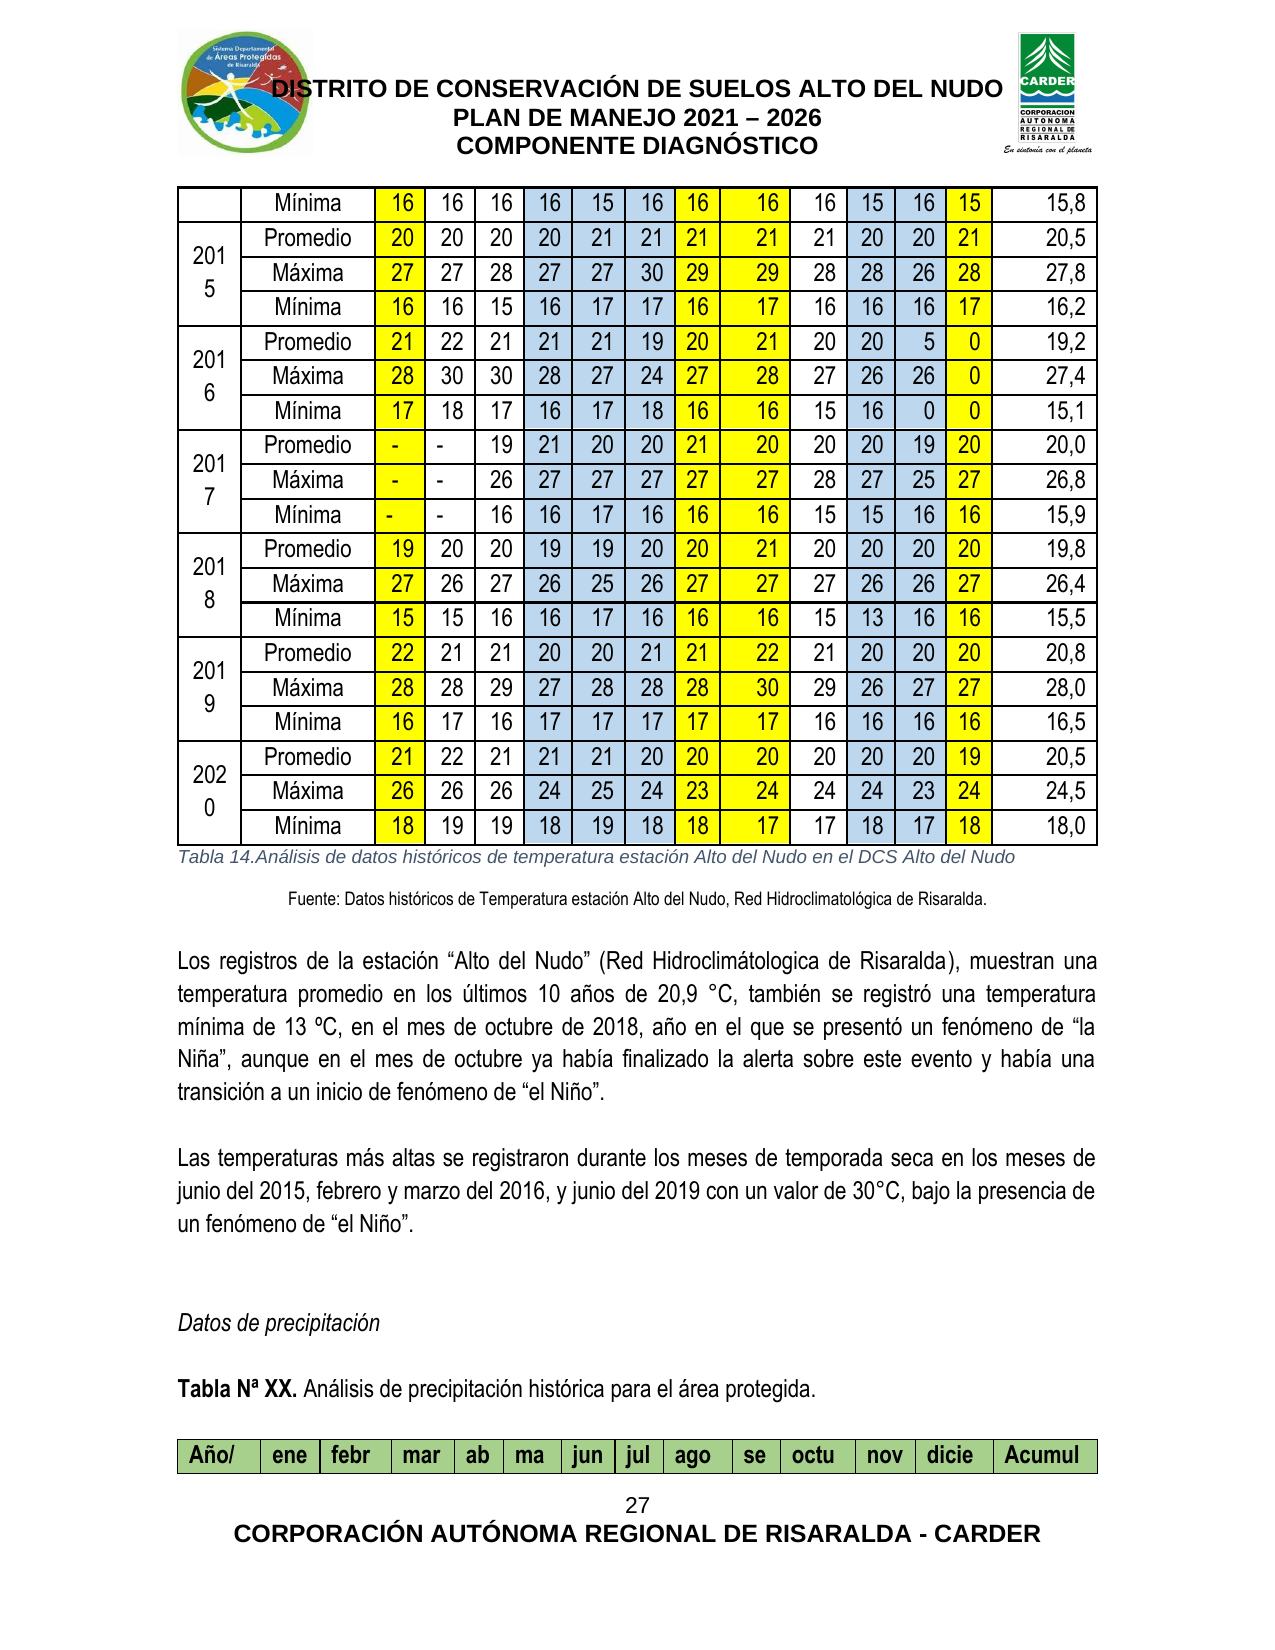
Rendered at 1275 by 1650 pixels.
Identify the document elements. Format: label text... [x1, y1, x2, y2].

picture [998, 25, 1098, 164]
table_cell 17 [573, 292, 624, 325]
table_cell 25 [573, 569, 624, 601]
table_cell Máxima [242, 673, 374, 705]
table_cell 27 [676, 465, 719, 498]
table_header Acumulado [994, 1440, 1097, 1473]
table_cell Máxima [242, 465, 374, 498]
table_cell - [426, 431, 474, 463]
table_cell - [426, 500, 474, 532]
table_cell 19 [525, 534, 571, 567]
table_cell 2017 [179, 431, 240, 532]
table_cell 27 [791, 361, 846, 394]
table_cell 17 [573, 604, 624, 636]
table_cell 24 [626, 361, 674, 394]
table_cell 21 [721, 327, 789, 359]
table_cell 30 [721, 673, 789, 705]
table_cell 16 [721, 500, 789, 532]
table_cell 24 [626, 776, 674, 809]
table_cell 20 [676, 327, 719, 359]
table_cell 25 [573, 776, 624, 809]
table_cell Mínima [242, 811, 374, 843]
table_cell 27 [525, 673, 571, 705]
table_cell 17 [376, 396, 424, 428]
table_cell 20 [626, 534, 674, 567]
table_cell 20 [476, 223, 523, 256]
table_cell 26,8 [993, 465, 1096, 498]
table_cell 27 [721, 465, 789, 498]
table_header agosto [664, 1440, 732, 1473]
table_cell - [376, 431, 424, 463]
table_cell 21 [676, 431, 719, 463]
table_cell 20 [626, 742, 674, 774]
table_cell Mínima [242, 292, 374, 325]
table_cell 17 [626, 707, 674, 740]
table_cell 28 [721, 361, 789, 394]
table_header diciembre [916, 1440, 993, 1473]
table_cell 26 [476, 465, 523, 498]
table_cell 18 [848, 811, 894, 843]
table_header octubre [781, 1440, 855, 1473]
table_cell 27,8 [993, 258, 1096, 290]
table_cell 15 [848, 500, 894, 532]
table_cell 27 [426, 258, 474, 290]
table_cell 2019 [179, 638, 240, 740]
table_cell 27 [573, 258, 624, 290]
table_header mayo [504, 1440, 561, 1473]
table_cell 22 [721, 638, 789, 671]
table_cell - [426, 465, 474, 498]
table_cell 30 [476, 361, 523, 394]
table_header junio [562, 1440, 614, 1473]
table_cell 27 [476, 569, 523, 601]
table_cell 16 [626, 189, 674, 221]
table_header Año/Mes [178, 1440, 260, 1473]
table_cell 27 [573, 465, 624, 498]
table_cell 21 [525, 742, 571, 774]
table_cell 20 [676, 534, 719, 567]
table_cell Promedio [242, 431, 374, 463]
table_cell 16 [476, 707, 523, 740]
table_cell 27 [676, 569, 719, 601]
table_cell Máxima [242, 569, 374, 601]
table_cell 26 [426, 569, 474, 601]
table_cell 22 [376, 638, 424, 671]
table_cell 24 [848, 776, 894, 809]
table_cell 20 [721, 431, 789, 463]
table_cell 16,5 [993, 707, 1096, 740]
table_cell 20 [426, 534, 474, 567]
table_cell 27 [525, 465, 571, 498]
table_cell 26 [896, 569, 945, 601]
table_cell 17 [721, 811, 789, 843]
table_cell 21 [676, 223, 719, 256]
table_cell 30 [426, 361, 474, 394]
table_cell 21 [676, 638, 719, 671]
table_cell 19,2 [993, 327, 1096, 359]
table_cell 28 [791, 465, 846, 498]
table_cell 18 [626, 396, 674, 428]
table_cell 27 [676, 361, 719, 394]
table_cell 16 [848, 292, 894, 325]
table_header marzo [392, 1440, 454, 1473]
table_cell 20 [848, 327, 894, 359]
table_cell 18,0 [993, 811, 1096, 843]
table_cell 17 [896, 811, 945, 843]
picture [177, 29, 314, 158]
table_cell 16 [676, 189, 719, 221]
table_cell 28 [525, 361, 571, 394]
table_cell 28 [573, 673, 624, 705]
table_cell Mínima [242, 189, 374, 221]
table_header julio [616, 1440, 663, 1473]
table_cell 16 [721, 604, 789, 636]
table_cell 20 [848, 431, 894, 463]
table_cell 20 [525, 223, 571, 256]
table_cell 16 [896, 500, 945, 532]
table_header nov [856, 1440, 915, 1473]
table_cell 24 [721, 776, 789, 809]
table_cell Promedio [242, 638, 374, 671]
table_cell 19 [476, 811, 523, 843]
text Datos de precipitación [177, 1308, 1098, 1336]
table_cell 20 [947, 638, 991, 671]
table_cell 16 [525, 396, 571, 428]
table_cell 21 [626, 223, 674, 256]
table_cell 18 [426, 396, 474, 428]
table_cell 20 [573, 638, 624, 671]
table_cell 21 [476, 742, 523, 774]
table_cell Mínima [242, 500, 374, 532]
table_cell 24 [947, 776, 991, 809]
table_cell 21 [721, 534, 789, 567]
table_cell 18 [626, 811, 674, 843]
table_cell 27 [947, 673, 991, 705]
table_cell 17 [676, 707, 719, 740]
table_cell 20 [525, 638, 571, 671]
table_header febrero [321, 1440, 391, 1473]
table_cell Mínima [242, 604, 374, 636]
table_cell 20 [896, 223, 945, 256]
table_cell 26 [476, 776, 523, 809]
table_cell 28 [626, 673, 674, 705]
table_cell 26 [848, 673, 894, 705]
table_cell 20 [791, 534, 846, 567]
table_cell Promedio [242, 327, 374, 359]
table_cell 19 [573, 811, 624, 843]
table_cell 0 [947, 361, 991, 394]
table_cell 28 [848, 258, 894, 290]
table_cell 30 [626, 258, 674, 290]
table_cell 26 [896, 258, 945, 290]
table_cell 21 [573, 223, 624, 256]
table_cell 22 [426, 742, 474, 774]
table_cell 2016 [179, 327, 240, 428]
table_cell 21 [721, 223, 789, 256]
table_cell 15 [573, 189, 624, 221]
table_cell 21 [947, 223, 991, 256]
table_cell 28 [947, 258, 991, 290]
table_cell 16 [525, 604, 571, 636]
table_cell 16 [676, 292, 719, 325]
table_cell 16 [476, 500, 523, 532]
table_cell 21 [573, 742, 624, 774]
table_cell 16 [676, 396, 719, 428]
table_cell 17 [525, 707, 571, 740]
table_cell 27 [947, 569, 991, 601]
table_cell 16 [525, 189, 571, 221]
table_cell 28 [376, 361, 424, 394]
table_cell 20,0 [993, 431, 1096, 463]
table_cell 17 [721, 707, 789, 740]
table_cell 28 [376, 673, 424, 705]
table_cell 16 [626, 500, 674, 532]
table_cell 21 [476, 327, 523, 359]
table_cell 29 [791, 673, 846, 705]
table_cell 20 [721, 742, 789, 774]
table_cell 20 [676, 742, 719, 774]
table_cell 16 [721, 189, 789, 221]
table_cell 2018 [179, 534, 240, 636]
table_cell 16 [791, 189, 846, 221]
table_cell 16 [896, 189, 945, 221]
table_cell 16 [791, 292, 846, 325]
table_cell 16 [896, 292, 945, 325]
table_cell 16 [947, 604, 991, 636]
table_cell 25 [896, 465, 945, 498]
table_cell 23 [896, 776, 945, 809]
table_cell 17 [626, 292, 674, 325]
table_cell 15 [947, 189, 991, 221]
table_cell 16,2 [993, 292, 1096, 325]
table_cell 19 [476, 431, 523, 463]
table_cell 18 [525, 811, 571, 843]
table_cell Promedio [242, 534, 374, 567]
text Tabla 14.Análisis de datos históricos de temperatura estación Alto del Nudo en el DCS Alto del Nudo [177, 846, 1098, 867]
table_cell 27,4 [993, 361, 1096, 394]
table_cell 19 [426, 811, 474, 843]
table_cell 16 [525, 292, 571, 325]
table_cell 16 [848, 707, 894, 740]
table_cell 20 [791, 742, 846, 774]
table_cell 26 [848, 361, 894, 394]
table_cell 26,4 [993, 569, 1096, 601]
table_cell 17 [476, 396, 523, 428]
table_cell 16 [721, 396, 789, 428]
table_cell 18 [376, 811, 424, 843]
table_cell 20 [848, 534, 894, 567]
table_cell 20 [573, 431, 624, 463]
table_cell 20 [947, 431, 991, 463]
table_cell 21 [476, 638, 523, 671]
table_cell 17 [573, 707, 624, 740]
table_cell 21 [525, 431, 571, 463]
table_cell 20 [376, 223, 424, 256]
table_cell 26 [525, 569, 571, 601]
text Tabla Nª XX. Análisis de precipitación histórica para el área protegida. [177, 1373, 1098, 1402]
text Fuente: Datos históricos de Temperatura estación Alto del Nudo, Red Hidroclimatológica de Risaralda. [177, 888, 1098, 909]
table_cell 16 [426, 189, 474, 221]
table_cell Promedio [242, 742, 374, 774]
table_cell 15,5 [993, 604, 1096, 636]
table_cell 21 [376, 327, 424, 359]
table_cell 27 [376, 569, 424, 601]
text Los registros de la estación “Alto del Nudo” (Red Hidroclimátologica de Risaralda), muestran una temperatura promedio en los últimos 10 años de 20,9 °C, también se registró una temperatura mínima de 13 ºC, en el mes de octubre de 2018, año en el que se presentó un fenómeno de “la Niña”, aunque en el mes de octubre ya había finalizado la alerta sobre este evento y había una transición a un inicio de fenómeno de “el Niño”. [177, 946, 1098, 1106]
table_cell 15,8 [993, 189, 1096, 221]
table_cell 2020 [179, 742, 240, 843]
table_cell 26 [896, 361, 945, 394]
table_cell 20 [947, 534, 991, 567]
table_cell 20 [896, 742, 945, 774]
table_cell 28 [476, 258, 523, 290]
text Las temperaturas más altas se registraron durante los meses de temporada seca en los meses de junio del 2015, febrero y marzo del 2016, y junio del 2019 con un valor de 30°C, bajo la presencia de un fenómeno de “el Niño”. [177, 1143, 1098, 1238]
table_cell 16 [376, 707, 424, 740]
table_cell 16 [376, 189, 424, 221]
table_header sept [733, 1440, 780, 1473]
table_cell 15 [791, 396, 846, 428]
table_cell 2015 [179, 223, 240, 325]
table_cell Máxima [242, 361, 374, 394]
table_cell 19 [896, 431, 945, 463]
table_cell 20,5 [993, 223, 1096, 256]
table_cell 19,8 [993, 534, 1096, 567]
table_cell 13 [848, 604, 894, 636]
table_cell 17 [947, 292, 991, 325]
table_cell 16 [947, 707, 991, 740]
table_cell 26 [426, 776, 474, 809]
table_cell 20 [848, 638, 894, 671]
table_cell 17 [791, 811, 846, 843]
table_cell 27 [376, 258, 424, 290]
table_cell 21 [573, 327, 624, 359]
table_cell 20 [791, 327, 846, 359]
table_cell 20 [896, 534, 945, 567]
table_cell 20 [476, 534, 523, 567]
table_cell 19 [573, 534, 624, 567]
table_header abril [455, 1440, 503, 1473]
table_cell 16 [626, 604, 674, 636]
table_cell 0 [947, 327, 991, 359]
table_header enero [261, 1440, 319, 1473]
table_cell Mínima [242, 707, 374, 740]
table_cell 27 [848, 465, 894, 498]
table_cell 20 [791, 431, 846, 463]
table_cell 15 [476, 292, 523, 325]
table_cell 26 [848, 569, 894, 601]
table_cell 17 [426, 707, 474, 740]
table_cell 16 [476, 189, 523, 221]
table_cell 20 [848, 742, 894, 774]
table_cell 15 [791, 604, 846, 636]
table_cell 16 [791, 707, 846, 740]
table_cell 19 [376, 534, 424, 567]
table_cell 17 [721, 292, 789, 325]
table_cell 23 [676, 776, 719, 809]
table_cell - [376, 500, 424, 532]
table_cell 21 [791, 638, 846, 671]
table_cell 21 [376, 742, 424, 774]
table_cell 20,5 [993, 742, 1096, 774]
table_cell 29 [721, 258, 789, 290]
table_cell 15 [376, 604, 424, 636]
table_cell 20 [848, 223, 894, 256]
table_cell 16 [676, 604, 719, 636]
table_cell 27 [791, 569, 846, 601]
table_cell 16 [848, 396, 894, 428]
table_cell 16 [896, 604, 945, 636]
table_cell 16 [426, 292, 474, 325]
table_cell 15 [791, 500, 846, 532]
table_cell 28 [676, 673, 719, 705]
table_cell 15,1 [993, 396, 1096, 428]
table_cell 29 [476, 673, 523, 705]
table_cell 16 [476, 604, 523, 636]
table_cell 15,9 [993, 500, 1096, 532]
table_cell 24 [525, 776, 571, 809]
table_cell 16 [376, 292, 424, 325]
table_cell 28 [426, 673, 474, 705]
table_cell 15 [848, 189, 894, 221]
table_cell 18 [947, 811, 991, 843]
table_cell 17 [573, 396, 624, 428]
table_cell 0 [896, 396, 945, 428]
table_cell 26 [376, 776, 424, 809]
table_cell 17 [573, 500, 624, 532]
table_cell 24,5 [993, 776, 1096, 809]
table_cell 21 [791, 223, 846, 256]
table_cell 16 [676, 500, 719, 532]
table_cell Máxima [242, 776, 374, 809]
table_cell - [376, 465, 424, 498]
table_cell 0 [947, 396, 991, 428]
table_cell 19 [947, 742, 991, 774]
table_cell 19 [626, 327, 674, 359]
table_cell 27 [947, 465, 991, 498]
table_cell 20,8 [993, 638, 1096, 671]
table_cell Máxima [242, 258, 374, 290]
table_cell 20 [426, 223, 474, 256]
table_cell 27 [525, 258, 571, 290]
table_cell 28 [791, 258, 846, 290]
table_cell 18 [676, 811, 719, 843]
table_cell 27 [721, 569, 789, 601]
table_cell 27 [626, 465, 674, 498]
table_cell 24 [791, 776, 846, 809]
table_cell 16 [525, 500, 571, 532]
table_cell 21 [525, 327, 571, 359]
table_cell 21 [626, 638, 674, 671]
table_cell 22 [426, 327, 474, 359]
table_cell 16 [896, 707, 945, 740]
table_cell 27 [896, 673, 945, 705]
table_cell 29 [676, 258, 719, 290]
table_cell Mínima [242, 396, 374, 428]
table_cell 16 [947, 500, 991, 532]
table_cell 28,0 [993, 673, 1096, 705]
table_cell 20 [896, 638, 945, 671]
table_cell 15 [426, 604, 474, 636]
table_cell 20 [626, 431, 674, 463]
table_cell 26 [626, 569, 674, 601]
table_cell 5 [896, 327, 945, 359]
table_cell 21 [426, 638, 474, 671]
table_cell 27 [573, 361, 624, 394]
table_cell Promedio [242, 223, 374, 256]
